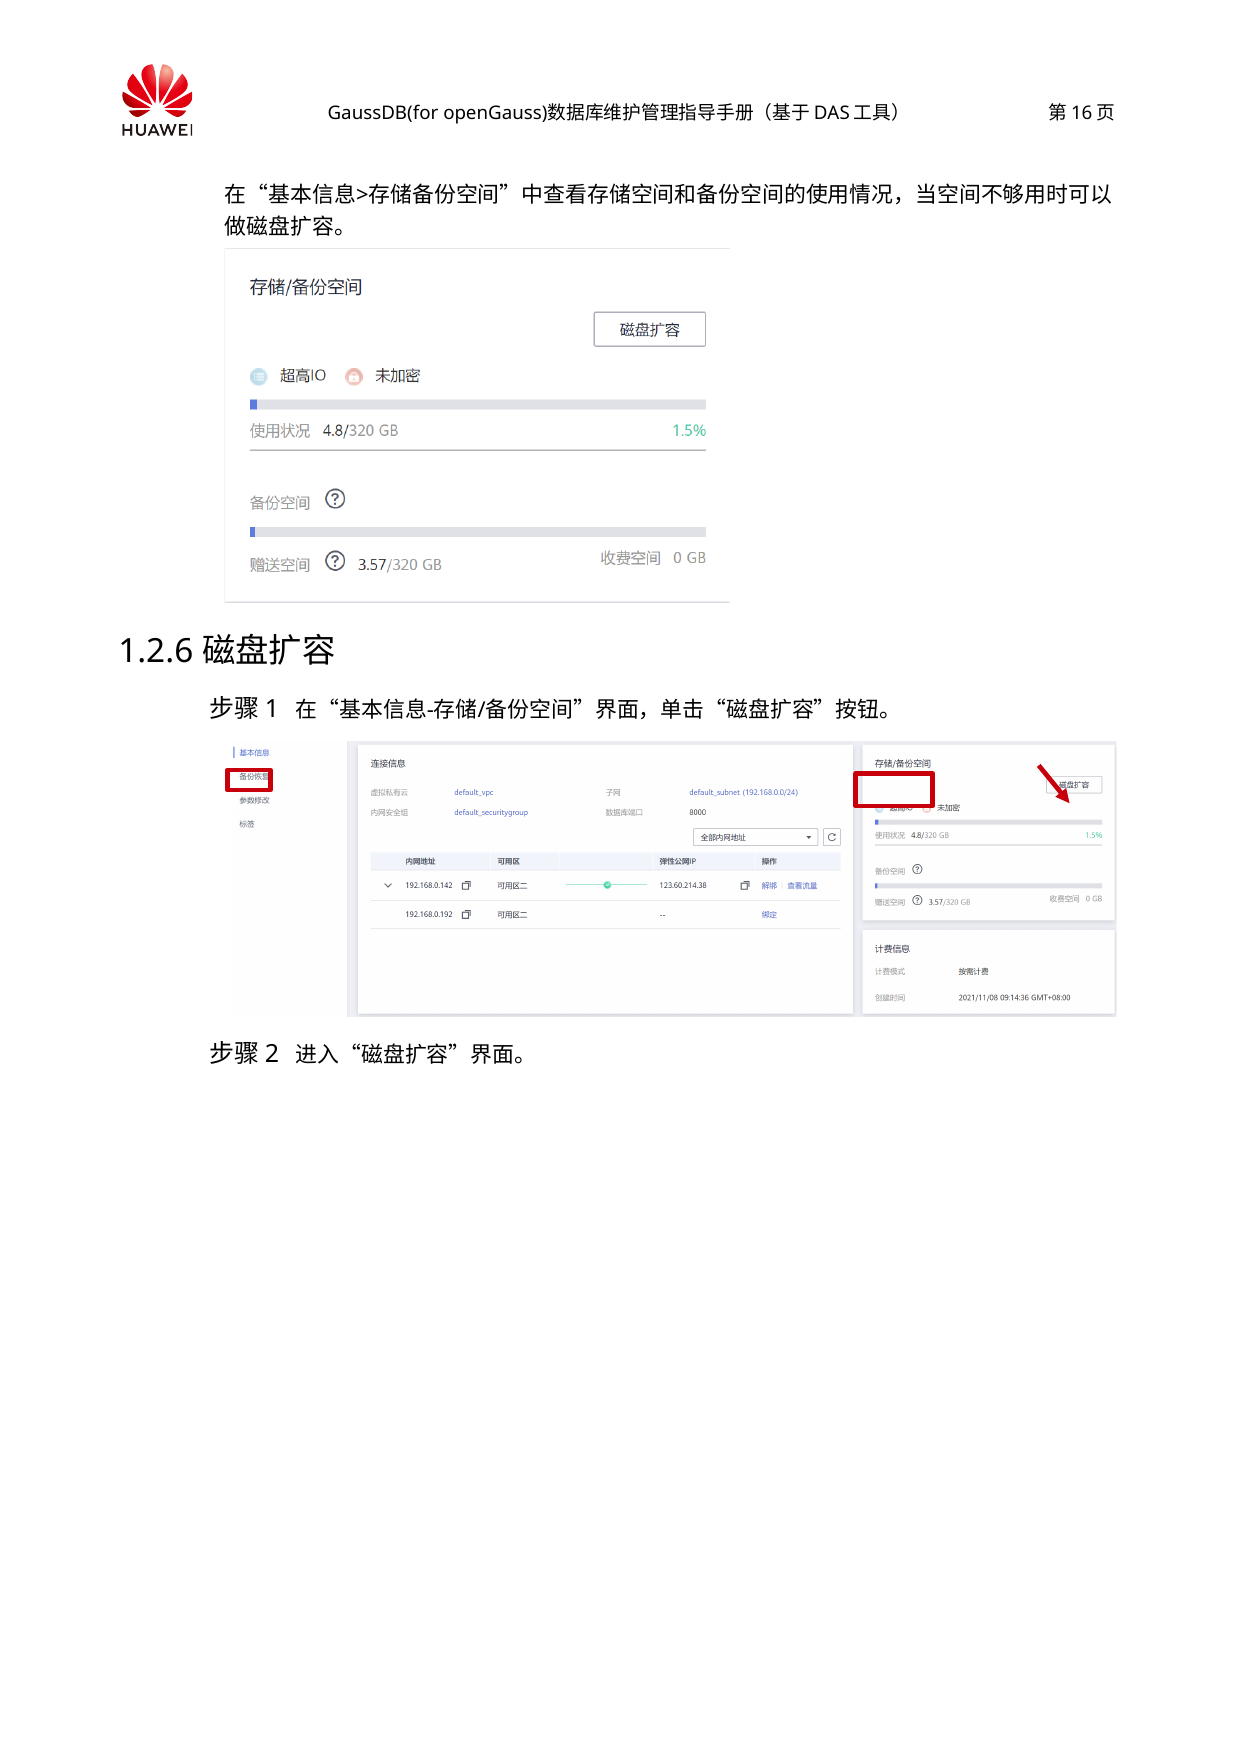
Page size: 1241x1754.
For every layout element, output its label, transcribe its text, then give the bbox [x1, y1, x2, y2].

subtitle 磁盘扩容 [118, 623, 1122, 672]
picture [230, 741, 1117, 1017]
text 在“基本信息-存储/备份空间”界面，单击“磁盘扩容”按钮。 [279, 689, 1122, 725]
text 在“基本信息>存储备份空间”中查看存储空间和备份空间的使用情况，当空间不够用时可以做磁盘扩容。 [224, 177, 1122, 241]
picture [122, 64, 193, 136]
picture [224, 248, 730, 603]
text 进入“磁盘扩容”界面。 [279, 1033, 1122, 1069]
picture [230, 772, 268, 788]
